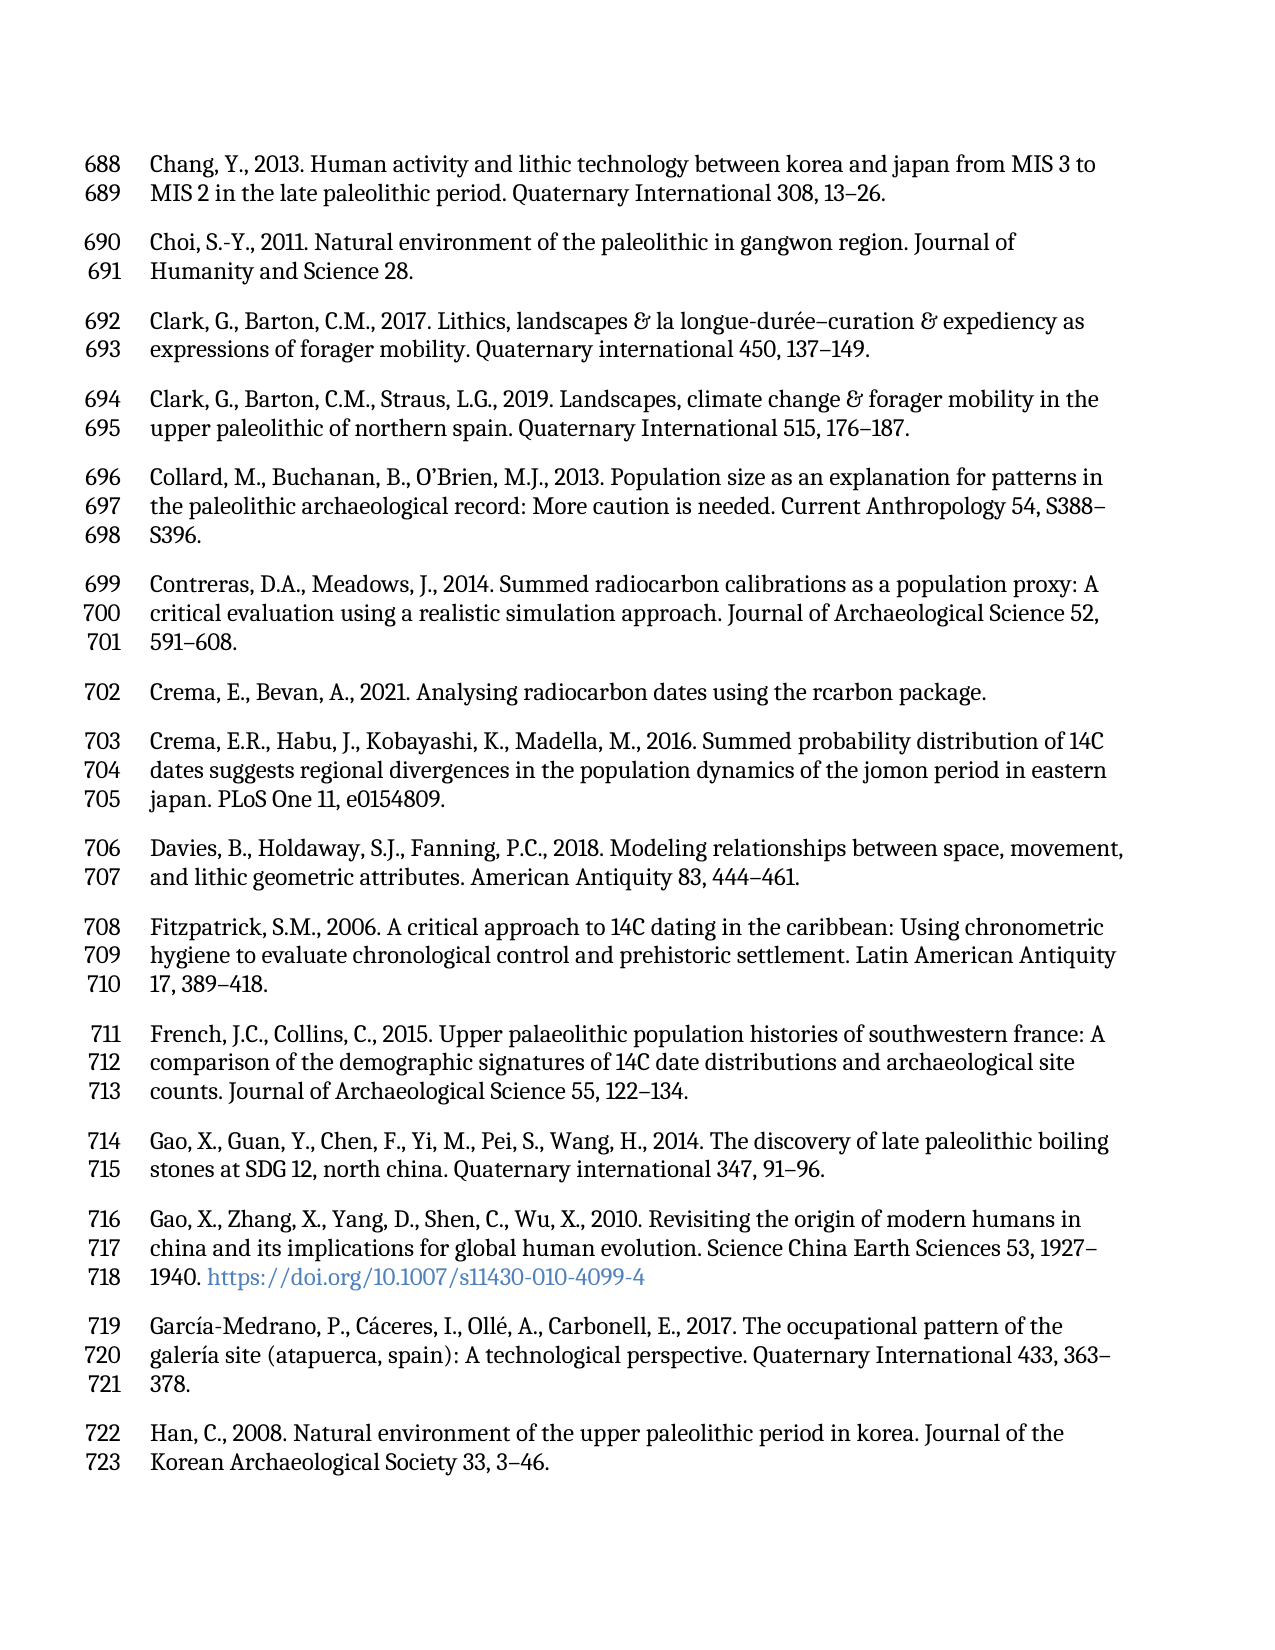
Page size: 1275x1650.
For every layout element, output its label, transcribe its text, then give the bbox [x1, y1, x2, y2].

text Crema, E., Bevan, A., 2021. Analysing radiocarbon dates using the rcarbon package. [150, 677, 1125, 706]
text Clark, G., Barton, C.M., 2017. Lithics, landscapes & la longue-durée–curation & expediency as expressions of forager mobility. Quaternary international 450, 137–149. [150, 307, 1125, 364]
text Davies, B., Holdaway, S.J., Fanning, P.C., 2018. Modeling relationships between space, movement, and lithic geometric attributes. American Antiquity 83, 444–461. [150, 834, 1125, 892]
text Fitzpatrick, S.M., 2006. A critical approach to 14C dating in the caribbean: Using chronometric hygiene to evaluate chronological control and prehistoric settlement. Latin American Antiquity 17, 389–418. [150, 912, 1125, 999]
text Gao, X., Guan, Y., Chen, F., Yi, M., Pei, S., Wang, H., 2014. The discovery of late paleolithic boiling stones at SDG 12, north china. Quaternary international 347, 91–96. [150, 1127, 1125, 1184]
text Crema, E.R., Habu, J., Kobayashi, K., Madella, M., 2016. Summed probability distribution of 14C dates suggests regional divergences in the population dynamics of the jomon period in eastern japan. PLoS One 11, e0154809. [150, 727, 1125, 813]
text Contreras, D.A., Meadows, J., 2014. Summed radiocarbon calibrations as a population proxy: A critical evaluation using a realistic simulation approach. Journal of Archaeological Science 52, 591–608. [150, 570, 1125, 657]
text Gao, X., Zhang, X., Yang, D., Shen, C., Wu, X., 2010. Revisiting the origin of modern humans in china and its implications for global human evolution. Science China Earth Sciences 53, 1927–1940. https://doi.org/10.1007/s11430-010-4099-4 [150, 1205, 1125, 1291]
text Choi, S.-Y., 2011. Natural environment of the paleolithic in gangwon region. Journal of Humanity and Science 28. [150, 228, 1125, 286]
text Clark, G., Barton, C.M., Straus, L.G., 2019. Landscapes, climate change & forager mobility in the upper paleolithic of northern spain. Quaternary International 515, 176–187. [150, 385, 1125, 442]
text French, J.C., Collins, C., 2015. Upper palaeolithic population histories of southwestern france: A comparison of the demographic signatures of 14C date distributions and archaeological site counts. Journal of Archaeological Science 55, 122–134. [150, 1019, 1125, 1106]
text Han, C., 2008. Natural environment of the upper paleolithic period in korea. Journal of the Korean Archaeological Society 33, 3–46. [150, 1419, 1125, 1477]
text Collard, M., Buchanan, B., O’Brien, M.J., 2013. Population size as an explanation for patterns in the paleolithic archaeological record: More caution is needed. Current Anthropology 54, S388–S396. [150, 463, 1125, 549]
text Chang, Y., 2013. Human activity and lithic technology between korea and japan from MIS 3 to MIS 2 in the late paleolithic period. Quaternary International 308, 13–26. [150, 150, 1125, 207]
text Garcı́a-Medrano, P., Cáceres, I., Ollé, A., Carbonell, E., 2017. The occupational pattern of the galerı́a site (atapuerca, spain): A technological perspective. Quaternary International 433, 363–378. [150, 1312, 1125, 1398]
